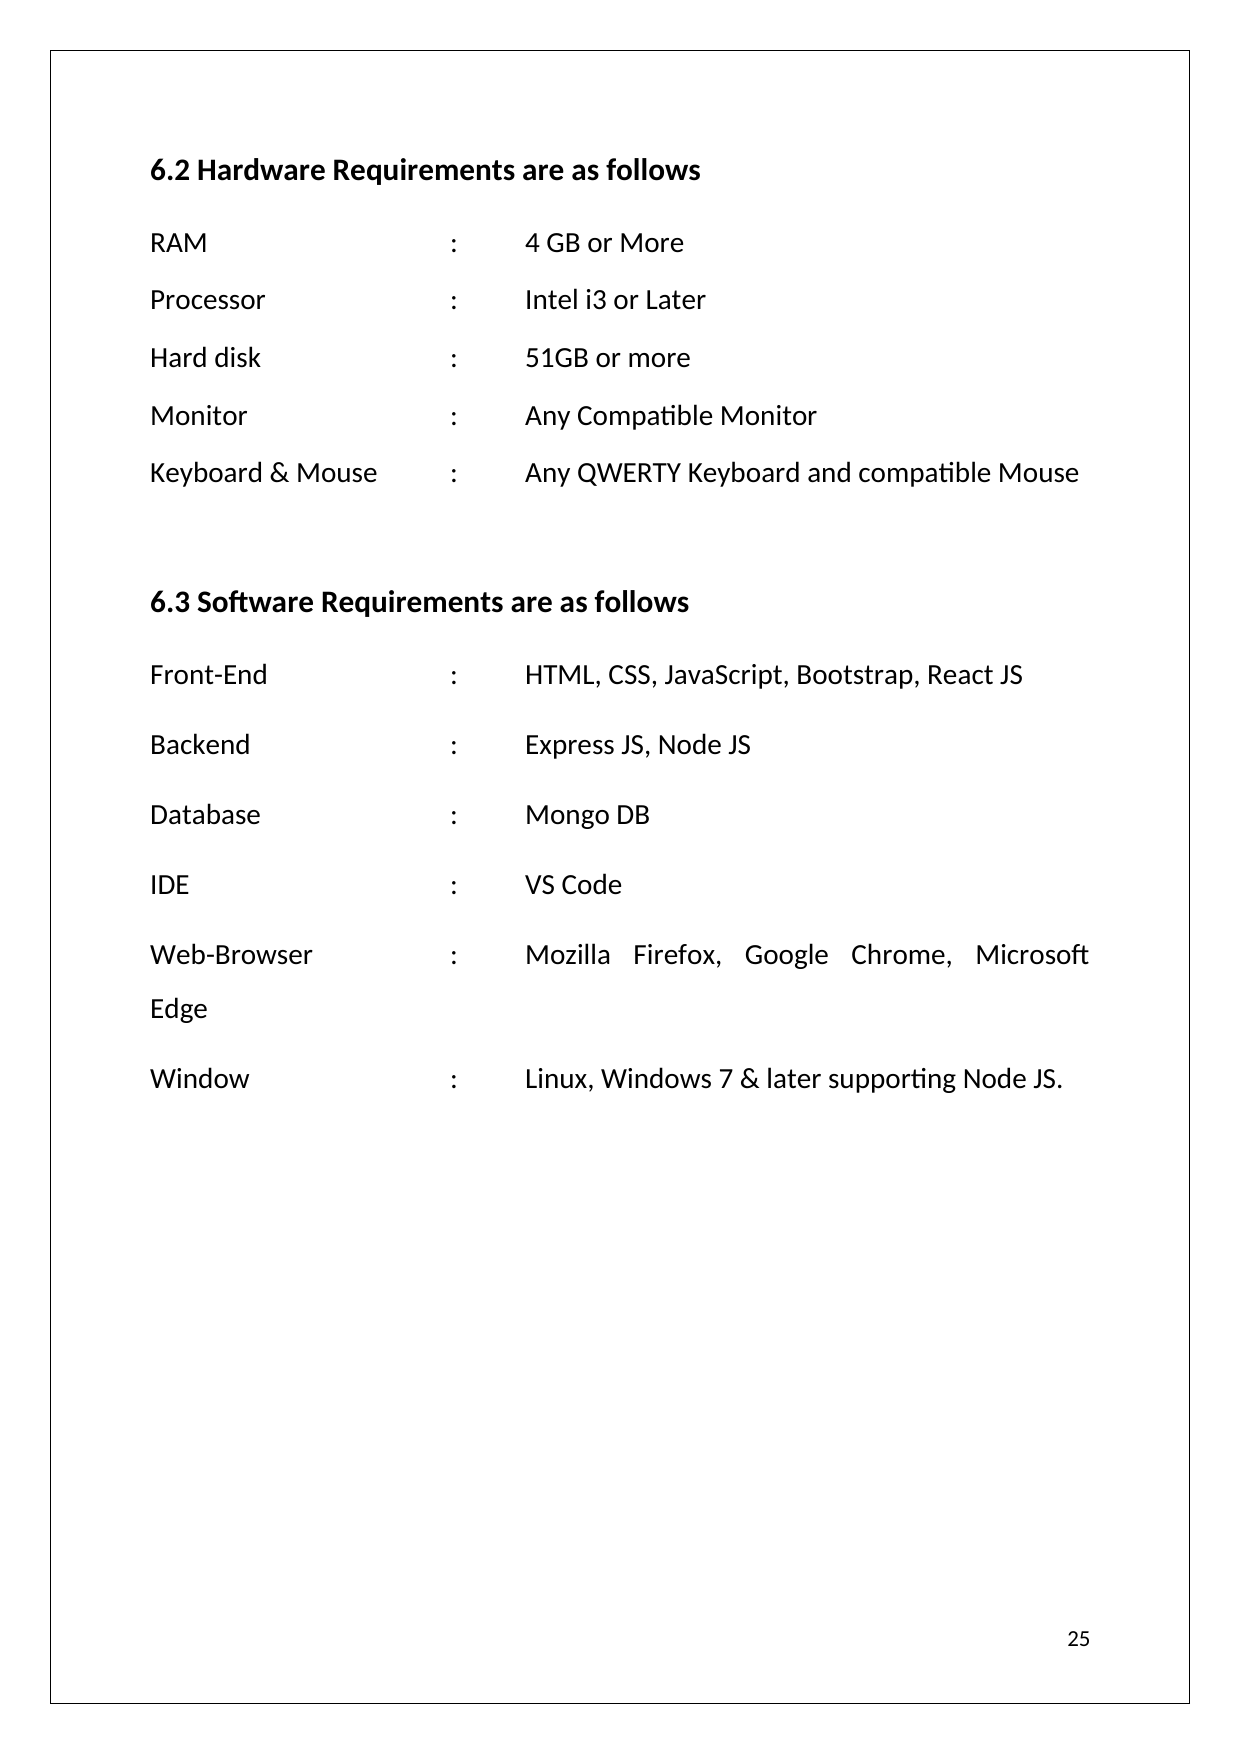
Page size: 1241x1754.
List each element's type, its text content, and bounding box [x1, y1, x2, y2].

text Keyboard & Mouse : Any QWERTY Keyboard and compatible Mouse [150, 454, 1090, 490]
text Window : Linux, Windows 7 & later supporting Node JS. [150, 1060, 1090, 1095]
text 6.3 Software Requirements are as follows [150, 582, 1090, 620]
text Web-Browser : Mozilla Firefox, Google Chrome, Microsoft Edge [150, 936, 1090, 1025]
text Database : Mongo DB [150, 796, 1090, 832]
text 6.2 Hardware Requirements are as follows [150, 150, 1090, 188]
text RAM : 4 GB or More [150, 224, 1090, 259]
text Monitor : Any Compatible Monitor [150, 397, 1090, 432]
text Front-End : HTML, CSS, JavaScript, Bootstrap, React JS [150, 656, 1090, 691]
text IDE : VS Code [150, 866, 1090, 902]
text Processor : Intel i3 or Later [150, 281, 1090, 317]
text Backend : Express JS, Node JS [150, 726, 1090, 762]
text Hard disk : 51GB or more [150, 339, 1090, 375]
